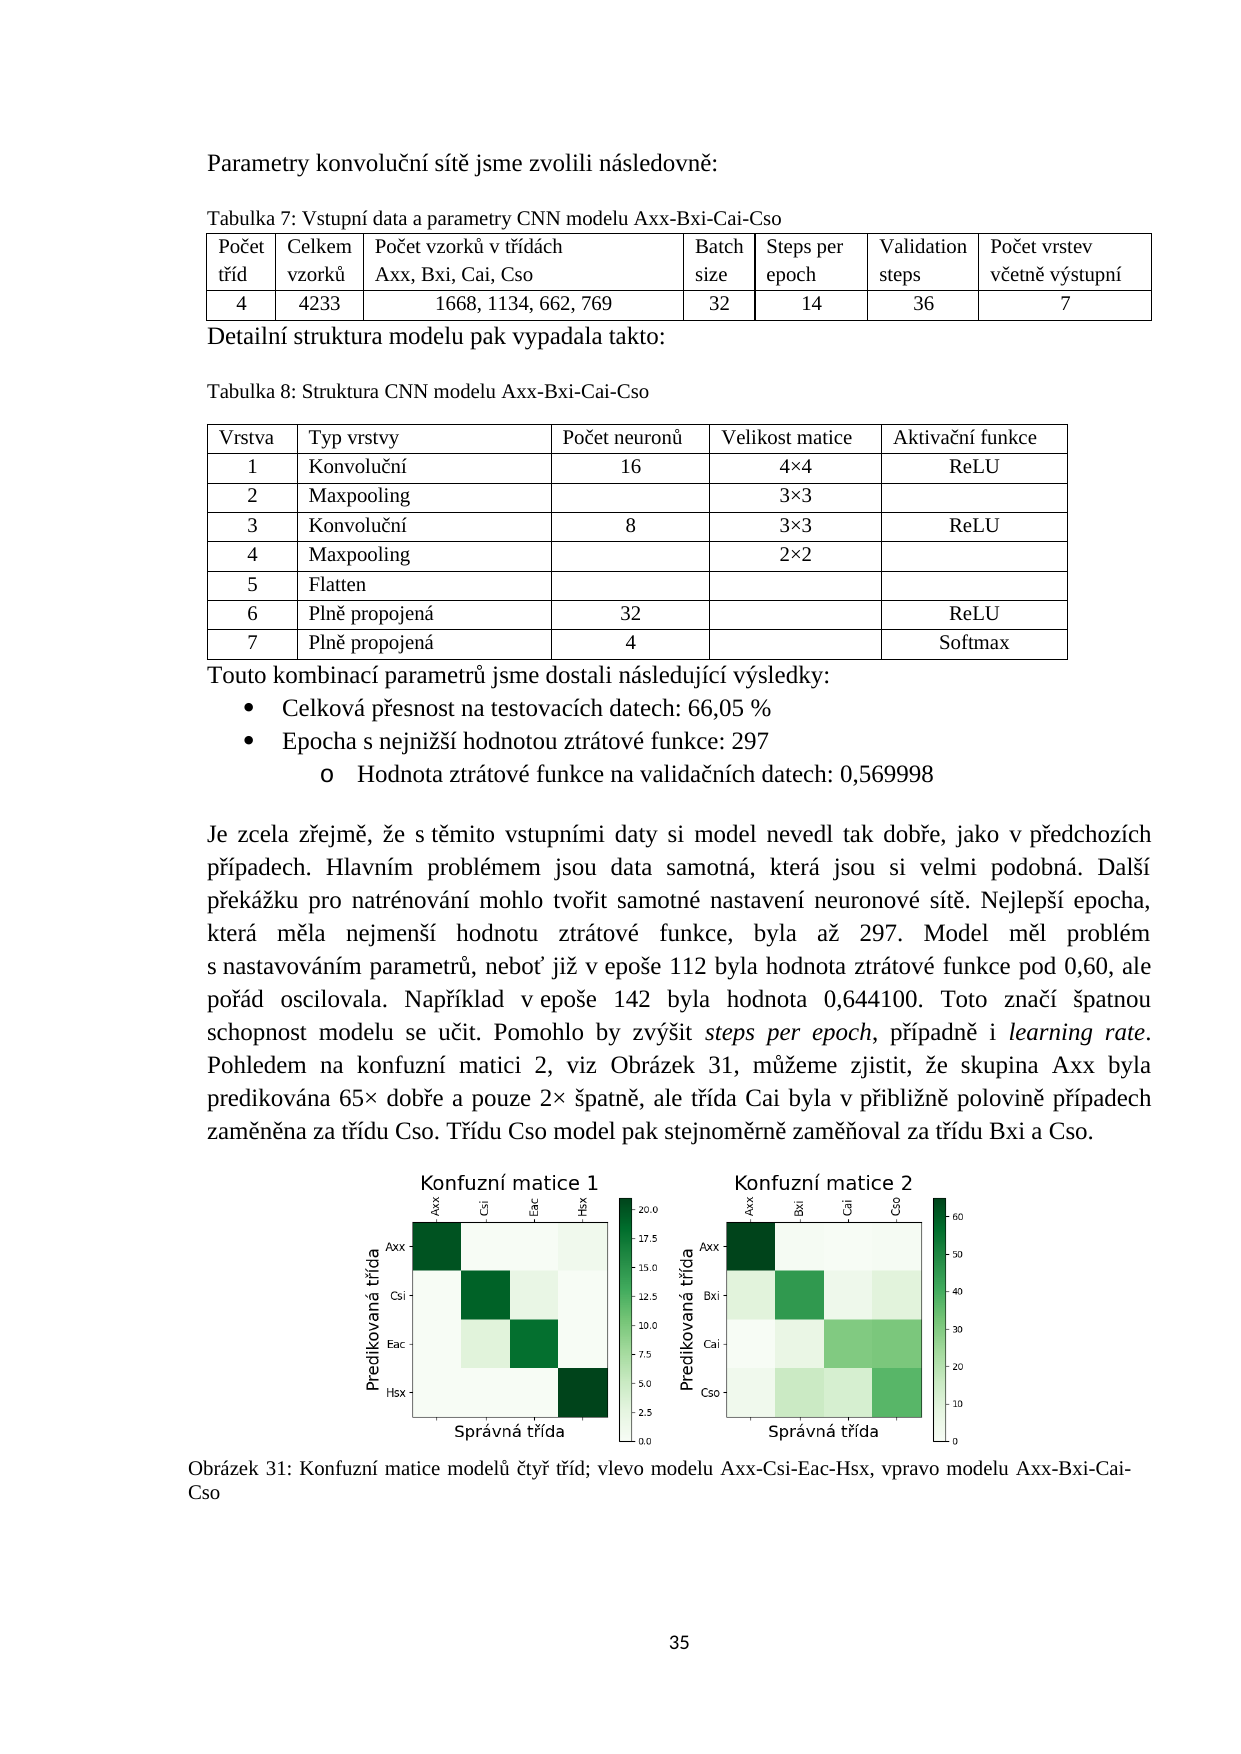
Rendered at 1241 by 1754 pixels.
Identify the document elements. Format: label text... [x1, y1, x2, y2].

table_cell ReLU [882, 513, 1067, 541]
table_cell Plně propojená [298, 601, 551, 629]
table_cell Plně propojená [298, 630, 551, 659]
table_cell 32 [684, 291, 754, 320]
table_header Typ vrstvy [298, 425, 551, 453]
table_cell 4 [207, 291, 275, 320]
table_cell Maxpooling [298, 484, 551, 512]
table_header Počet vrstev včetně výstupní [979, 234, 1151, 290]
table_cell 8 [552, 513, 709, 541]
table_cell 2×2 [710, 542, 881, 571]
list Epocha s nejnižší hodnotou ztrátové funkce: 297 [244, 726, 1152, 754]
table_cell ReLU [882, 454, 1067, 482]
table_cell 4 [552, 630, 709, 659]
table_cell Softmax [882, 630, 1067, 659]
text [207, 148, 1152, 176]
table_header Validation steps [868, 234, 978, 290]
table_header Steps per epoch [756, 234, 867, 290]
table_cell 4 [208, 542, 297, 571]
table_cell [710, 572, 881, 600]
text Tabulka 8: Struktura CNN modelu Axx-Bxi-Cai-Cso [207, 379, 1152, 403]
table_cell [552, 484, 709, 512]
table_header Počet tříd [207, 234, 275, 290]
text Je zcela zřejmě, že s těmito vstupními daty si model nevedl tak dobře, jako v předchozích případech. Hlavním problémem jsou data samotná, která jsou si velmi podobná. Další překážku pro natrénování mohlo tvořit samotné nastavení neuronové sítě. Nejlepší epocha, která měla nejmenší hodnotu ztrátové funkce, byla až 297. Model měl problém s nastavováním parametrů, neboť již v epoše 112 byla hodnota ztrátové funkce pod 0,60, ale pořád oscilovala. Například v epoše 142 byla hodnota 0,644100. Toto značí špatnou schopnost modelu se učit. Pomohlo by zvýšit steps per epoch, případně i learning rate. Pohledem na konfuzní matici 2, viz Obrázek 31, můžeme zjistit, že skupina Axx byla predikována 65× dobře a pouze 2× špatně, ale třída Cai byla v přibližně polovině případech zaměněna za třídu Cso. Třídu Cso model pak stejnoměrně zaměňoval za třídu Bxi a Cso. [207, 819, 1152, 1145]
table_header Aktivační funkce [882, 425, 1067, 453]
table_cell 3 [208, 513, 297, 541]
list Touto kombinací parametrů jsme dostali následující výsledky: [207, 660, 1152, 688]
table_cell 1668, 1134, 662, 769 [364, 291, 683, 320]
table_header Počet vzorků v třídách Axx, Bxi, Cai, Cso [364, 234, 683, 290]
table_cell 4233 [276, 291, 363, 320]
table_header Počet neuronů [552, 425, 709, 453]
table_cell 5 [208, 572, 297, 600]
table_cell [710, 630, 881, 659]
table_cell 7 [208, 630, 297, 659]
table_cell [882, 542, 1067, 571]
table_cell 7 [979, 291, 1151, 320]
list Hodnota ztrátové funkce na validačních datech: 0,569998 [319, 759, 1152, 789]
table_header Celkem vzorků [276, 234, 363, 290]
table_cell Konvoluční [298, 513, 551, 541]
table_cell 14 [756, 291, 867, 320]
table_header Vrstva [208, 425, 297, 453]
table_cell 3×3 [710, 513, 881, 541]
table_cell 1 [208, 454, 297, 482]
table_header Batch size [684, 234, 754, 290]
table_cell Konvoluční [298, 454, 551, 482]
table_cell 32 [552, 601, 709, 629]
table_cell Flatten [298, 572, 551, 600]
table_cell [882, 572, 1067, 600]
table_cell [882, 484, 1067, 512]
list Celková přesnost na testovacích datech: 66,05 % [244, 693, 1152, 721]
text Detailní struktura modelu pak vypadala takto: [207, 321, 1152, 349]
table_cell 3×3 [710, 484, 881, 512]
table_cell 4×4 [710, 454, 881, 482]
table_cell 6 [208, 601, 297, 629]
table_cell ReLU [882, 601, 1067, 629]
table_cell Maxpooling [298, 542, 551, 571]
table_cell [710, 601, 881, 629]
table_cell 2 [208, 484, 297, 512]
text Tabulka 7: Vstupní data a parametry CNN modelu Axx-Bxi-Cai-Cso [207, 206, 1152, 230]
table_cell [552, 542, 709, 571]
table_cell 16 [552, 454, 709, 482]
picture [365, 1155, 993, 1455]
table_cell 36 [868, 291, 978, 320]
table_cell [552, 572, 709, 600]
table_header Velikost matice [710, 425, 881, 453]
